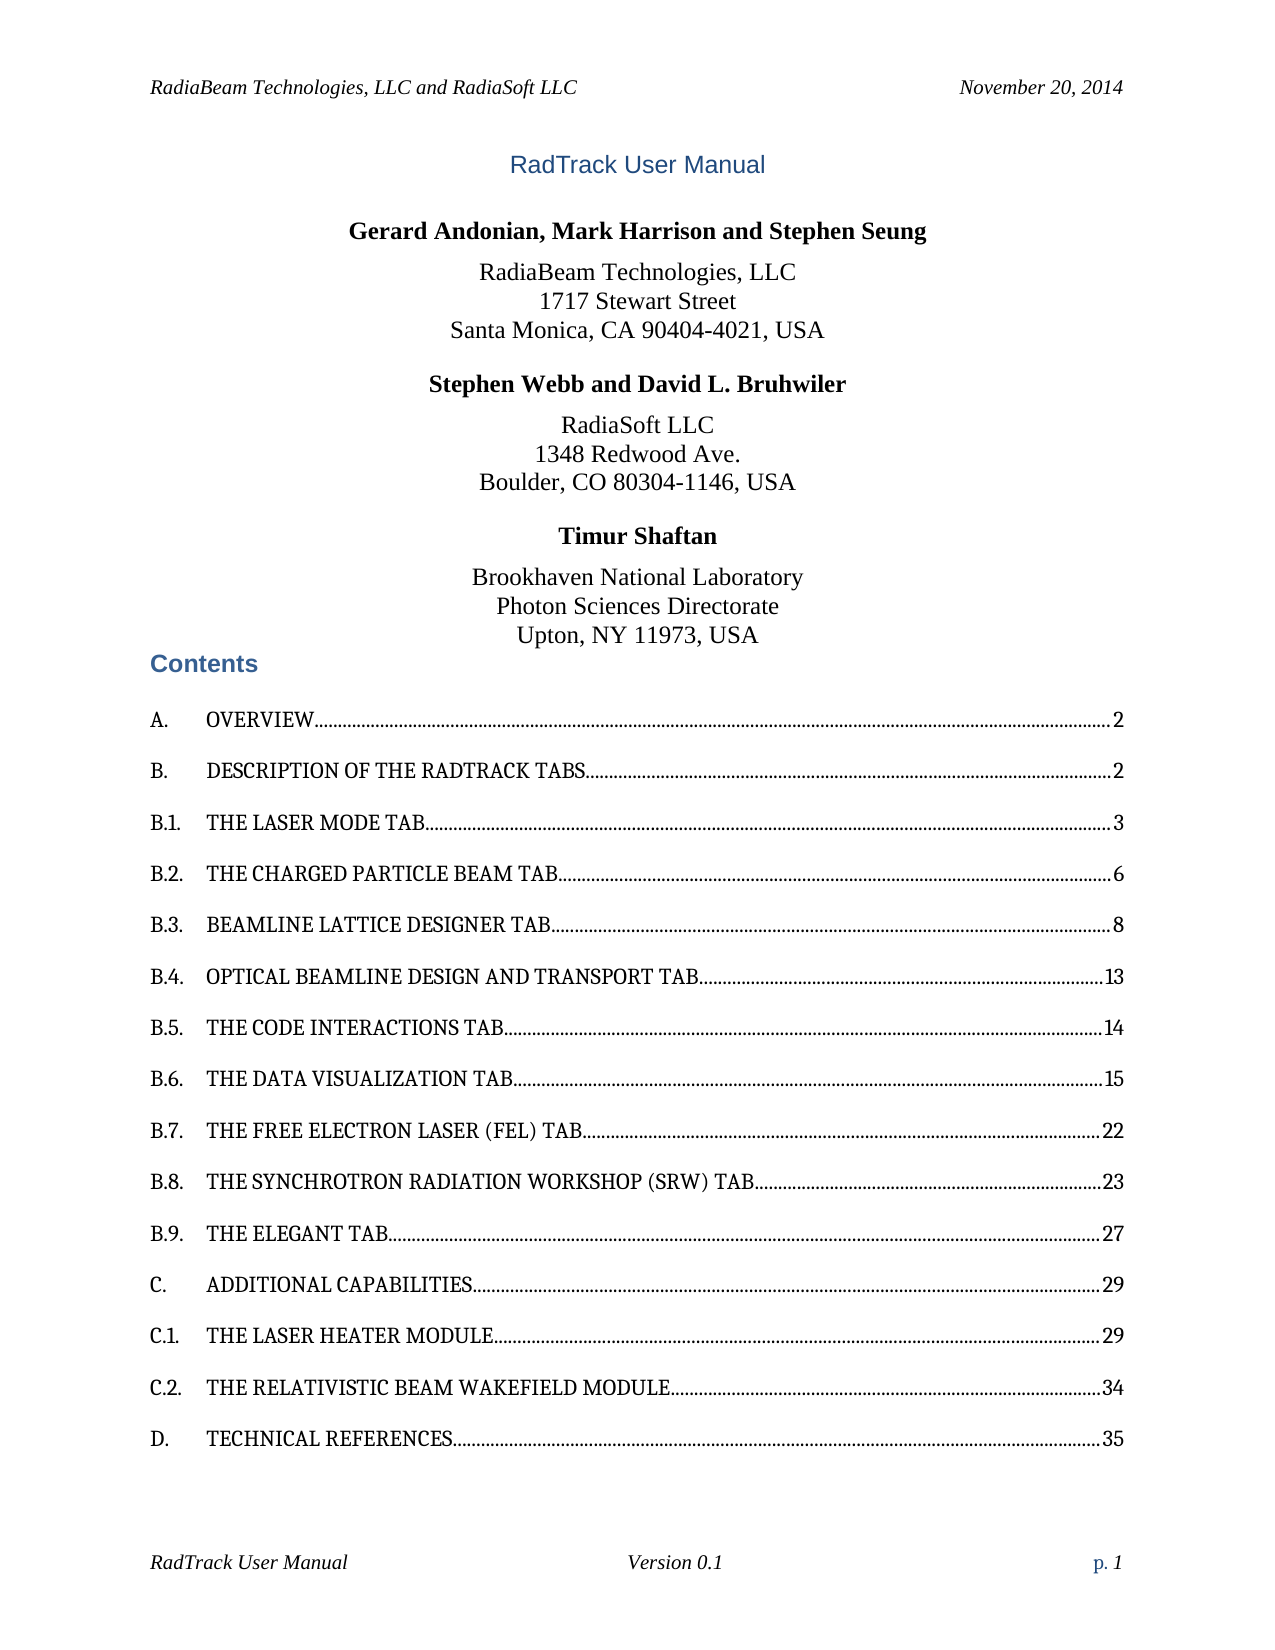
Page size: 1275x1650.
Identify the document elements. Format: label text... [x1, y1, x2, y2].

text RadiaBeam Technologies, LLC [150, 257, 1125, 286]
text Boulder, CO 80304-1146, USA [150, 467, 1125, 496]
text Timur Shaftan [150, 521, 1125, 550]
text 1348 Redwood Ave. [150, 439, 1125, 467]
text Upton, NY 11973, USA [150, 620, 1125, 649]
text RadiaSoft LLC [150, 410, 1125, 439]
text Photon Sciences Directorate [150, 591, 1125, 620]
text Gerard Andonian, Mark Harrison and Stephen Seung [150, 216, 1125, 245]
text RadTrack User Manual [150, 150, 1125, 179]
text Stephen Webb and David L. Bruhwiler [150, 369, 1125, 397]
text 1717 Stewart Street [150, 286, 1125, 315]
text Santa Monica, CA 90404-4021, USA [150, 315, 1125, 344]
text Brookhaven National Laboratory [150, 562, 1125, 591]
